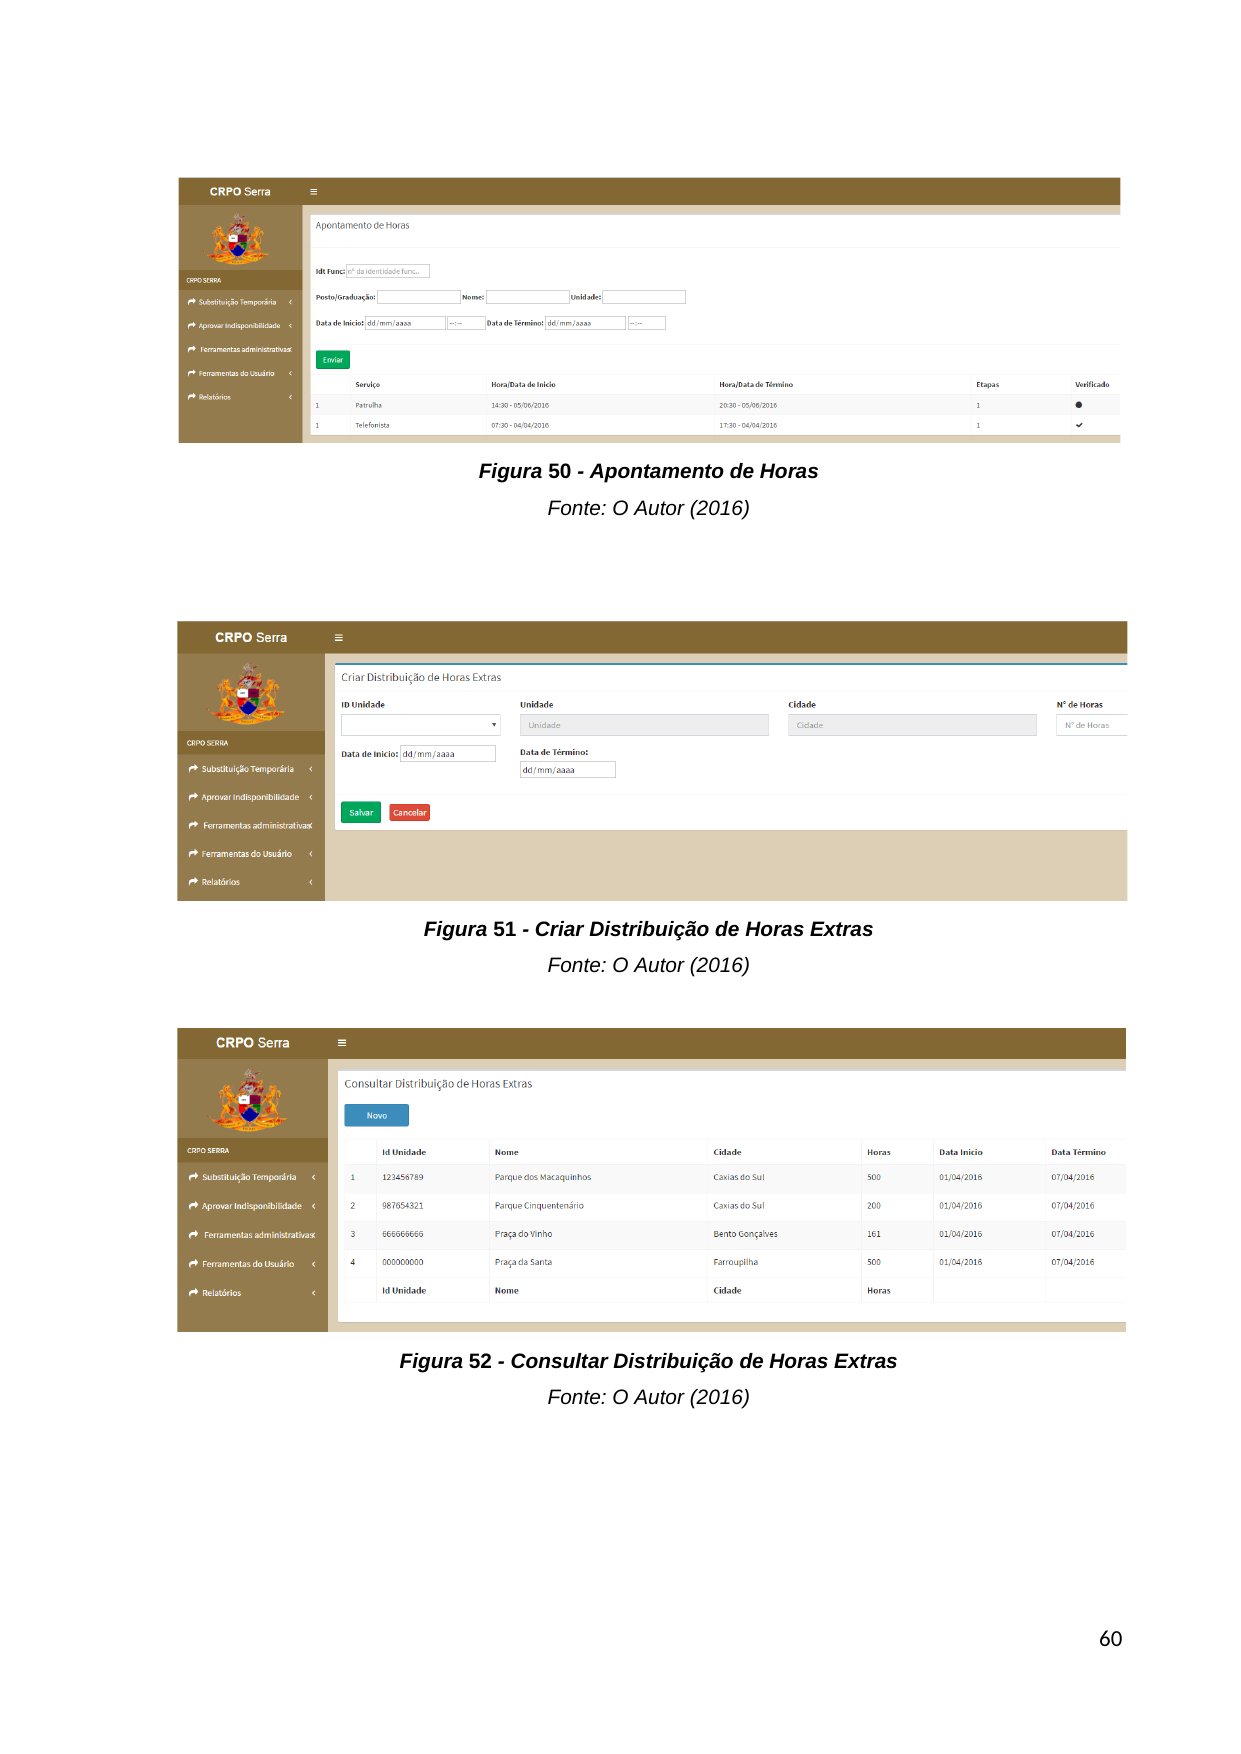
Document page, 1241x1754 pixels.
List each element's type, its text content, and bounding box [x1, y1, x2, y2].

text Fonte: O Autor (2016) [177, 1385, 1122, 1409]
text Figura 50 - Apontamento de Horas [177, 459, 1122, 483]
picture [177, 1028, 1126, 1332]
picture [177, 621, 1128, 901]
text Fonte: O Autor (2016) [177, 496, 1122, 519]
picture [178, 177, 1121, 443]
text Figura 52 - Consultar Distribuição de Horas Extras [177, 1348, 1122, 1372]
text Figura 51 - Criar Distribuição de Horas Extras [177, 917, 1122, 941]
text Fonte: O Autor (2016) [177, 953, 1122, 977]
